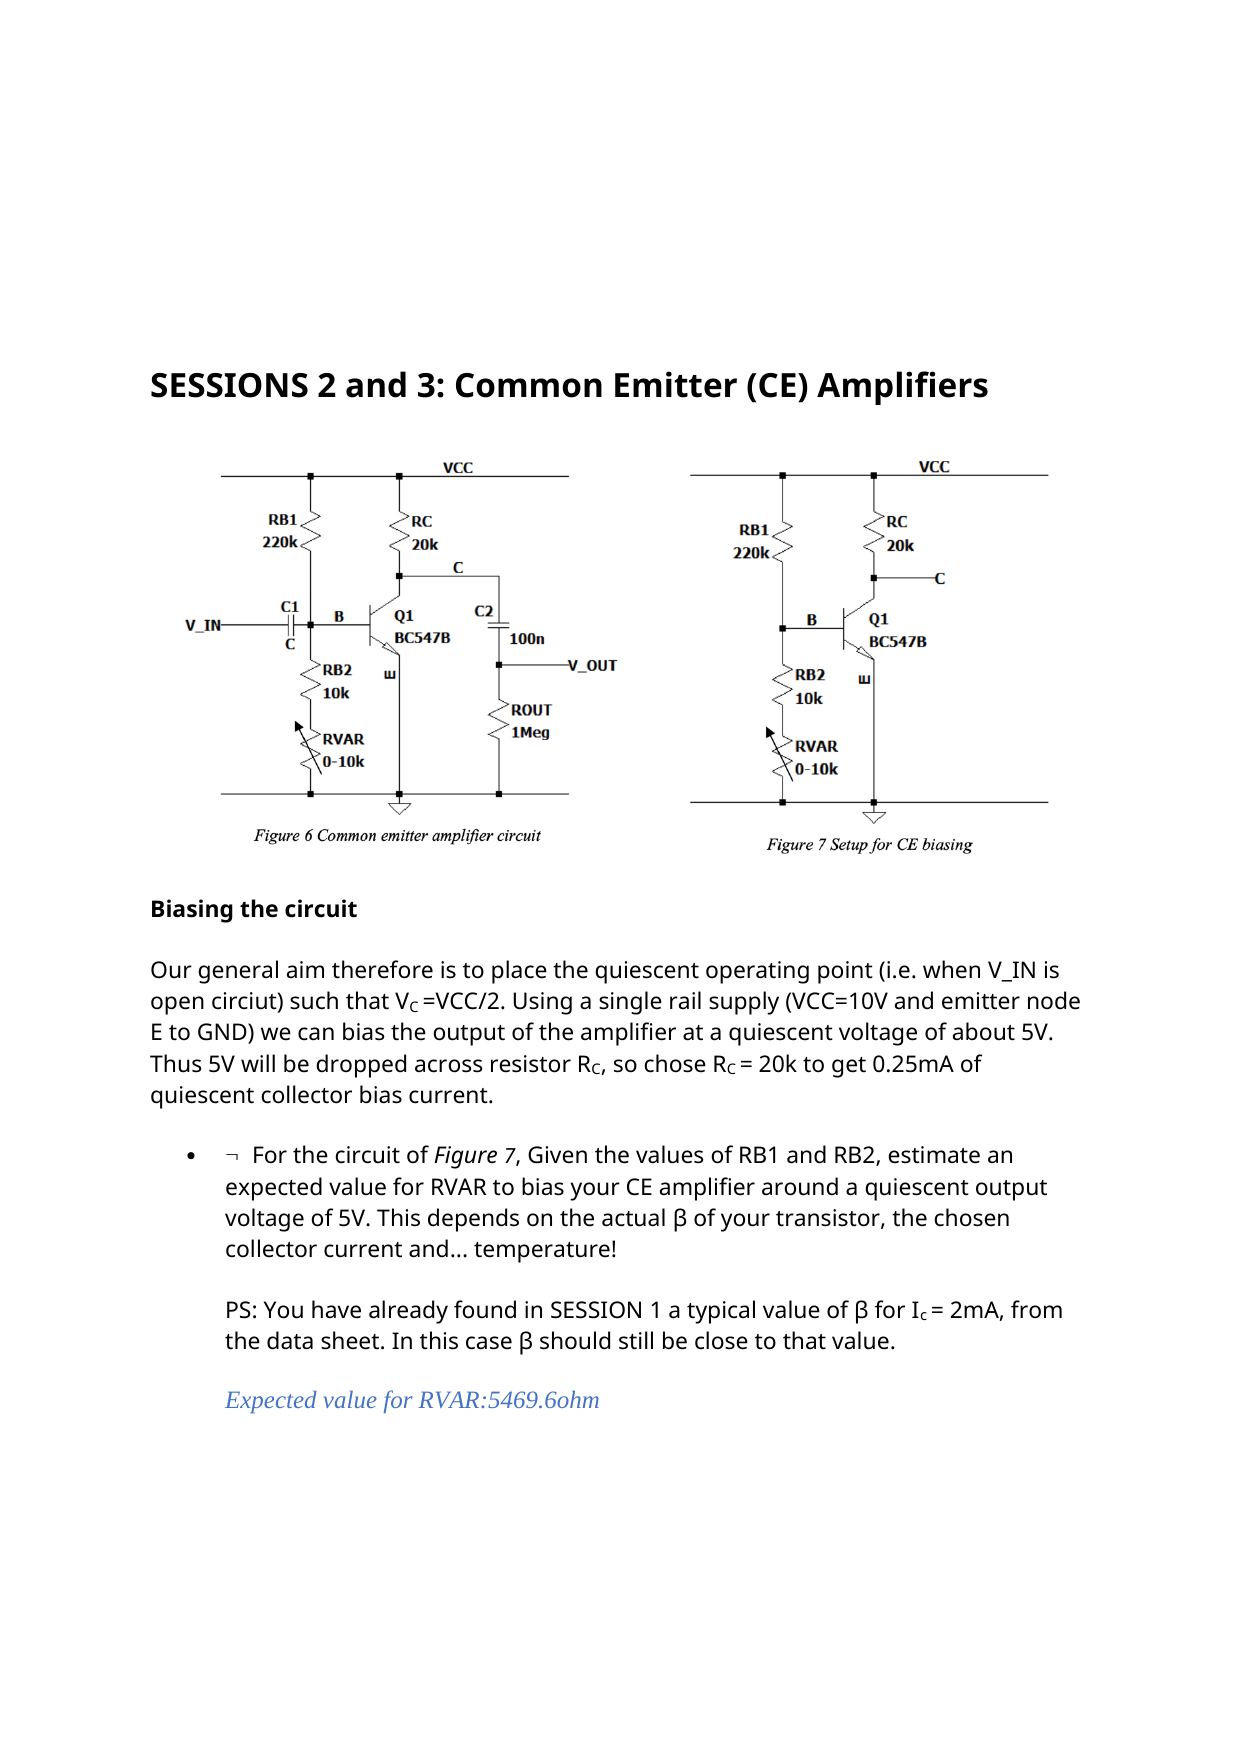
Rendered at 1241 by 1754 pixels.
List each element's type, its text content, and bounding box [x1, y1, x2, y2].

text PS: You have already found in SESSION 1 a typical value of β for Ic = 2mA, from the data sheet. In this case β should still be close to that value. [225, 1293, 1090, 1356]
text SESSIONS 2 and 3: Common Emitter (CE) Amplifiers [150, 362, 1090, 408]
picture [647, 436, 1072, 864]
picture [150, 446, 642, 864]
list For the circuit of Figure 7, Given the values of RB1 and RB2, estimate an expected value for RVAR to bias your CE amplifier around a quiescent output voltage of 5V. This depends on the actual β of your transistor, the chosen collector current and... temperature! [187, 1139, 1090, 1264]
text Expected value for RVAR:5469.6ohm [225, 1385, 1090, 1414]
text Our general aim therefore is to place the quiescent operating point (i.e. when V_IN is open circiut) such that VC =VCC/2. Using a single rail supply (VCC=10V and emitter node E to GND) we can bias the output of the amplifier at a quiescent voltage of about 5V. Thus 5V will be dropped across resistor RC, so chose RC = 20k to get 0.25mA of quiescent collector bias current. [150, 953, 1090, 1110]
text Biasing the circuit [150, 893, 1090, 924]
